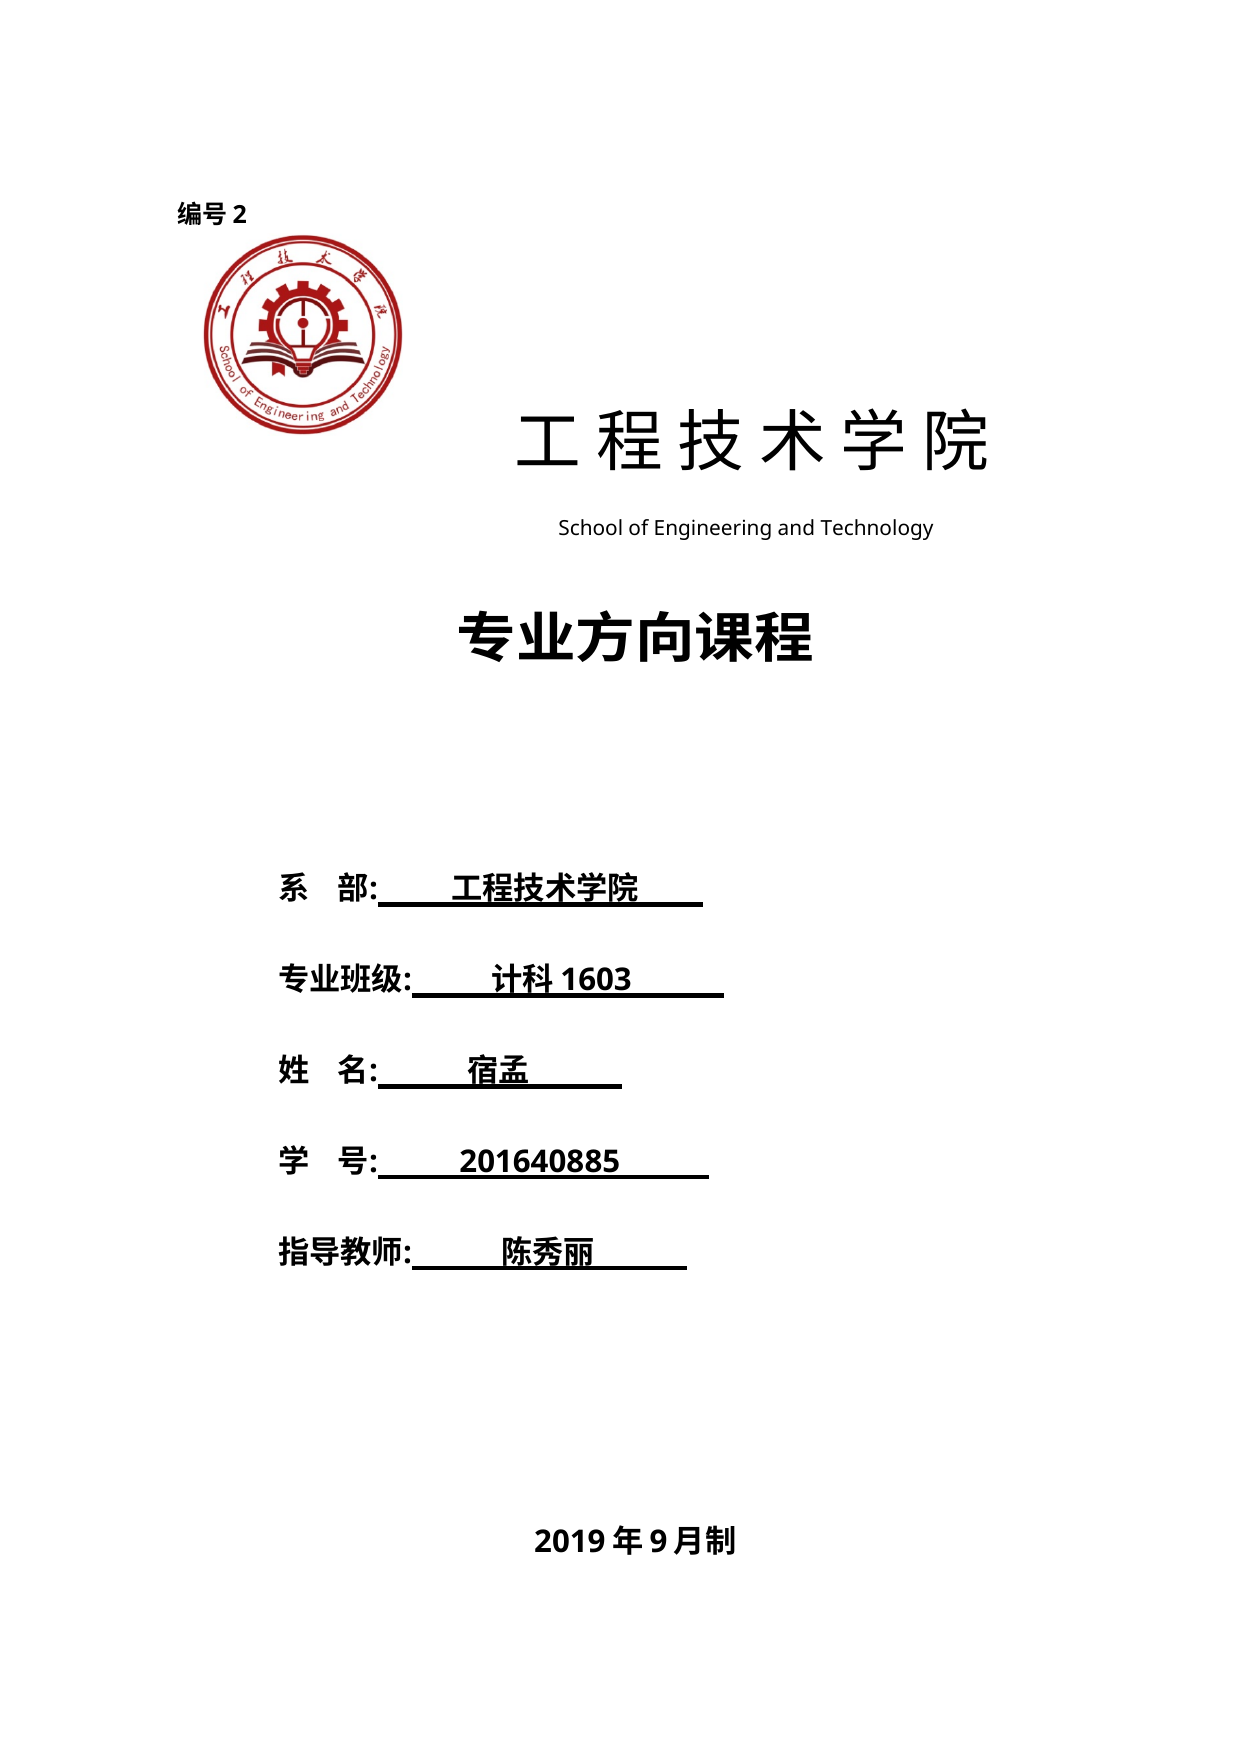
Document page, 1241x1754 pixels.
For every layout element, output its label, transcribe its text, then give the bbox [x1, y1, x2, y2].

picture [202, 233, 403, 436]
text 指导教师: 陈秀丽 [177, 1215, 1093, 1283]
text 姓 名: 宿孟 [177, 1034, 1093, 1102]
text 系 部: 工程技术学院 [177, 852, 1093, 920]
text 编号2 [177, 179, 1093, 247]
text 专业方向课程 [177, 583, 1093, 685]
text 专业班级: 计科1603 [177, 943, 1093, 1011]
text 学 号: 201640885 [177, 1124, 1093, 1193]
text 2019年9月制 [177, 1504, 1093, 1573]
